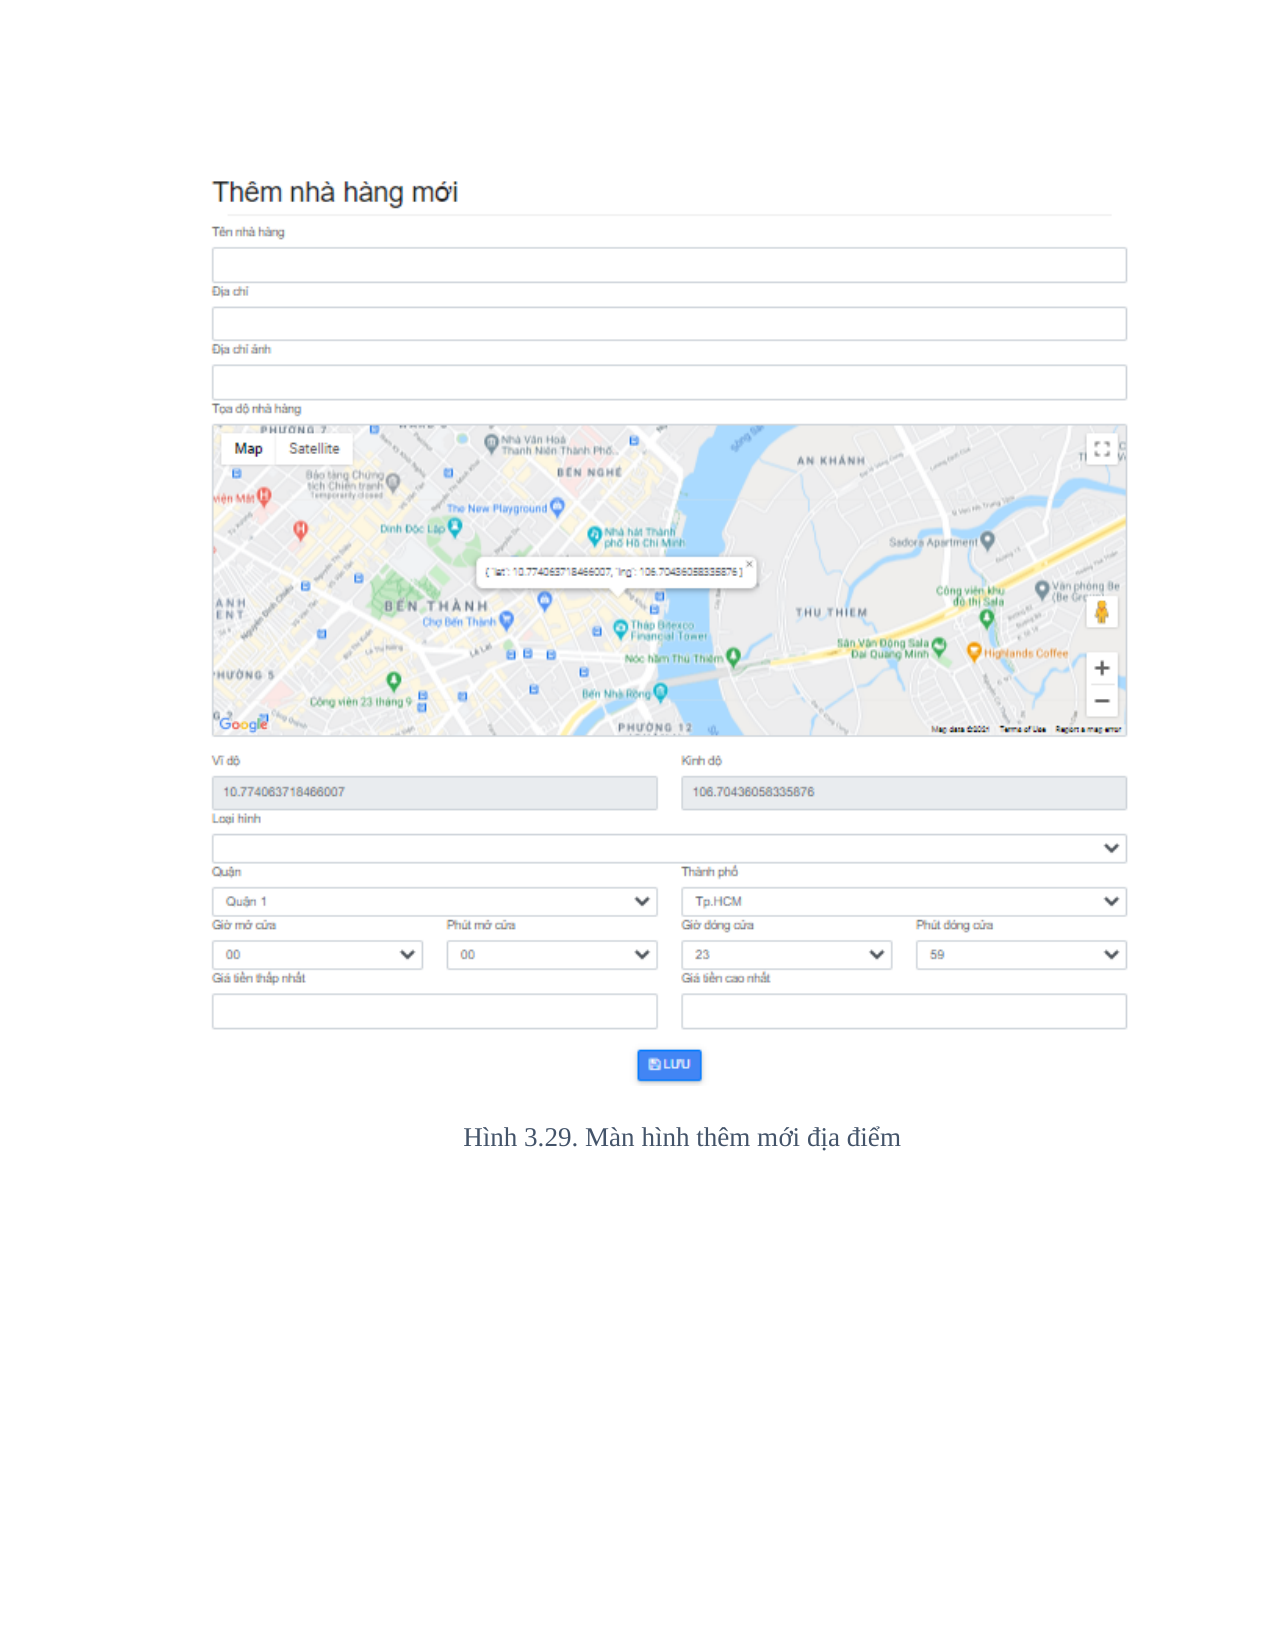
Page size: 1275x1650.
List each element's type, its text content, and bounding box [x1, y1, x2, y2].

picture [206, 177, 1151, 1086]
text Hình 3.29. Màn hình thêm mới địa điểm [207, 1121, 1157, 1153]
